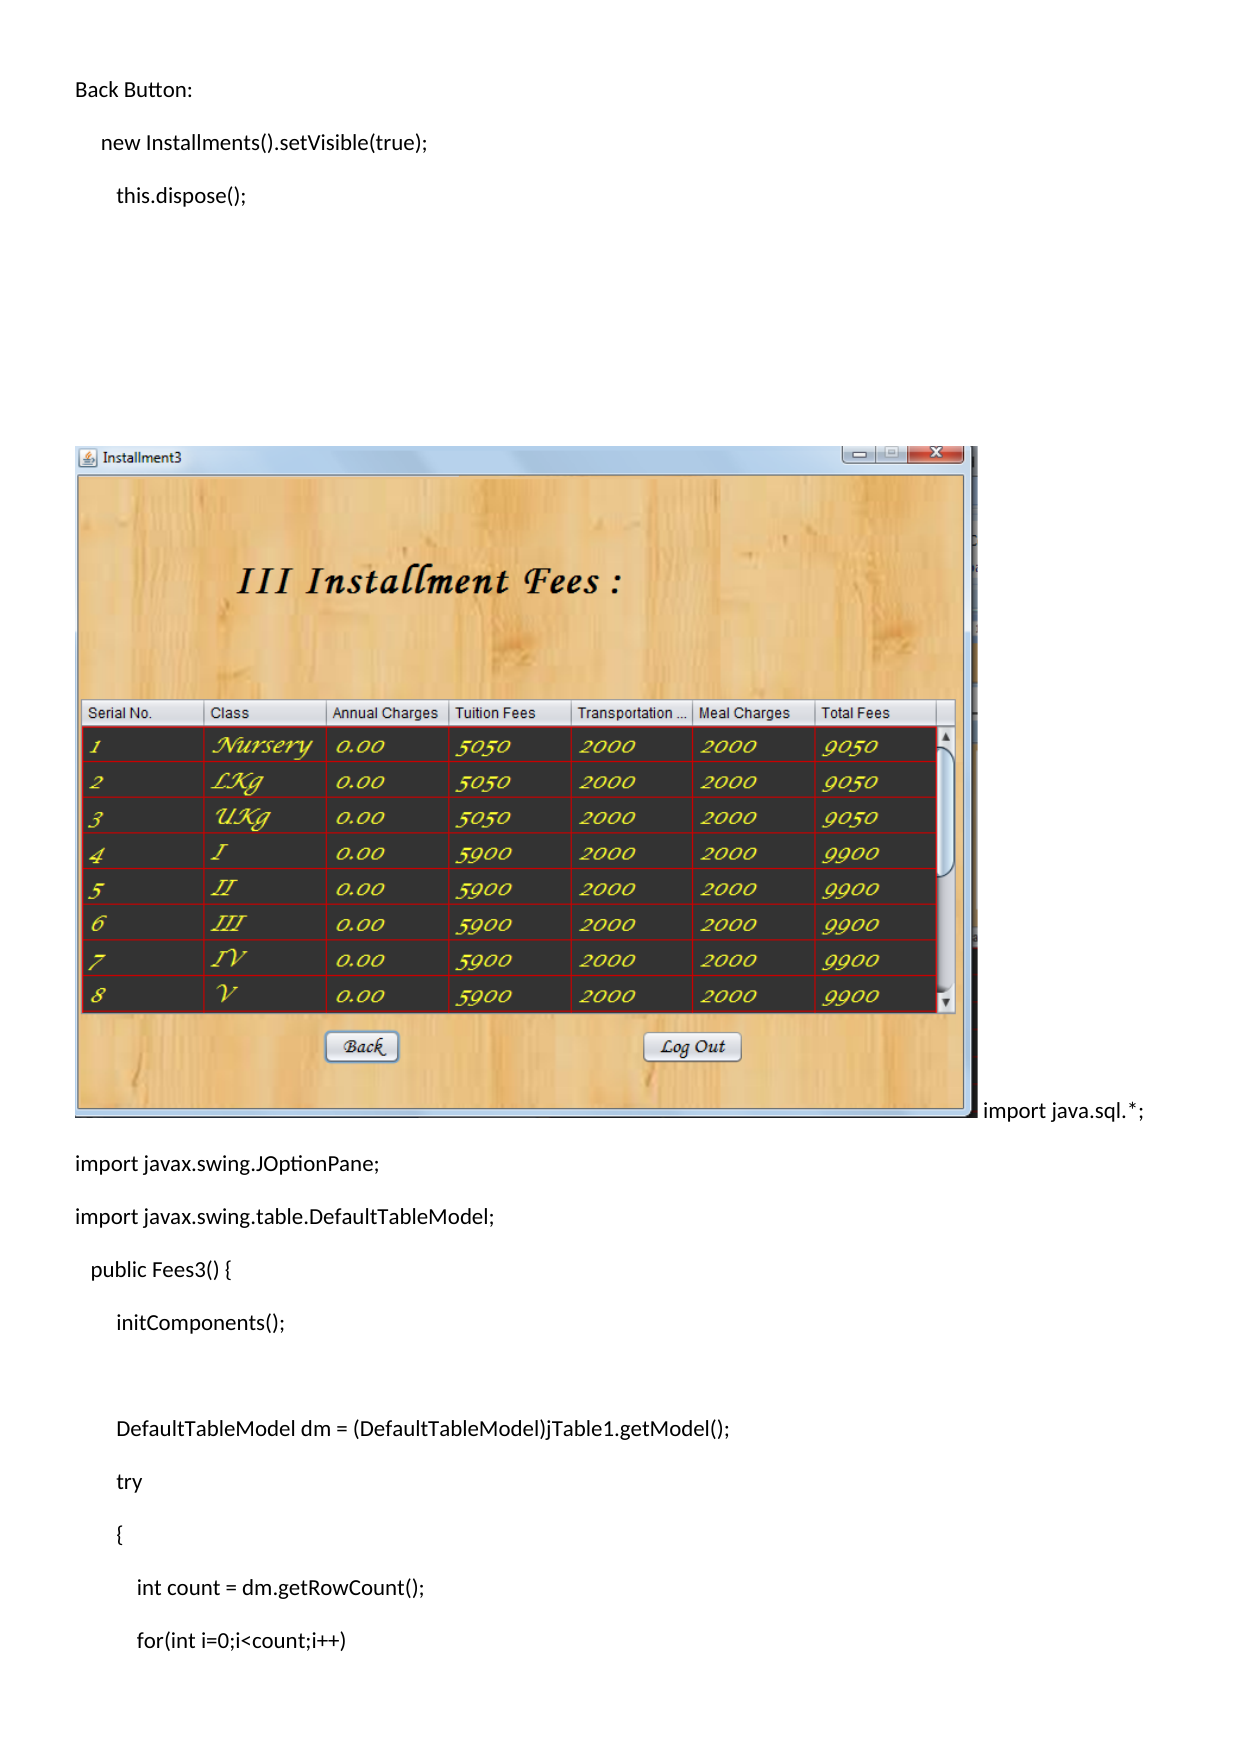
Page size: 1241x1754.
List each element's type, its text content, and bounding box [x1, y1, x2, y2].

text import javax.swing.JOptionPane; [75, 1149, 1165, 1177]
text import javax.swing.table.DefaultTableModel; [75, 1202, 1165, 1230]
text for(int i=0;i<count;i++) [75, 1626, 1165, 1654]
text DefaultTableModel dm = (DefaultTableModel)jTable1.getModel(); [75, 1414, 1165, 1442]
text this.dispose(); [75, 181, 1165, 209]
text { [75, 1520, 1165, 1548]
text new Installments().setVisible(true); [75, 128, 1165, 156]
picture [75, 446, 978, 1118]
text int count = dm.getRowCount(); [75, 1573, 1165, 1601]
text try [75, 1467, 1165, 1495]
text initComponents(); [75, 1308, 1165, 1336]
text public Fees3() { [75, 1255, 1165, 1283]
text Back Button: [75, 75, 1165, 103]
